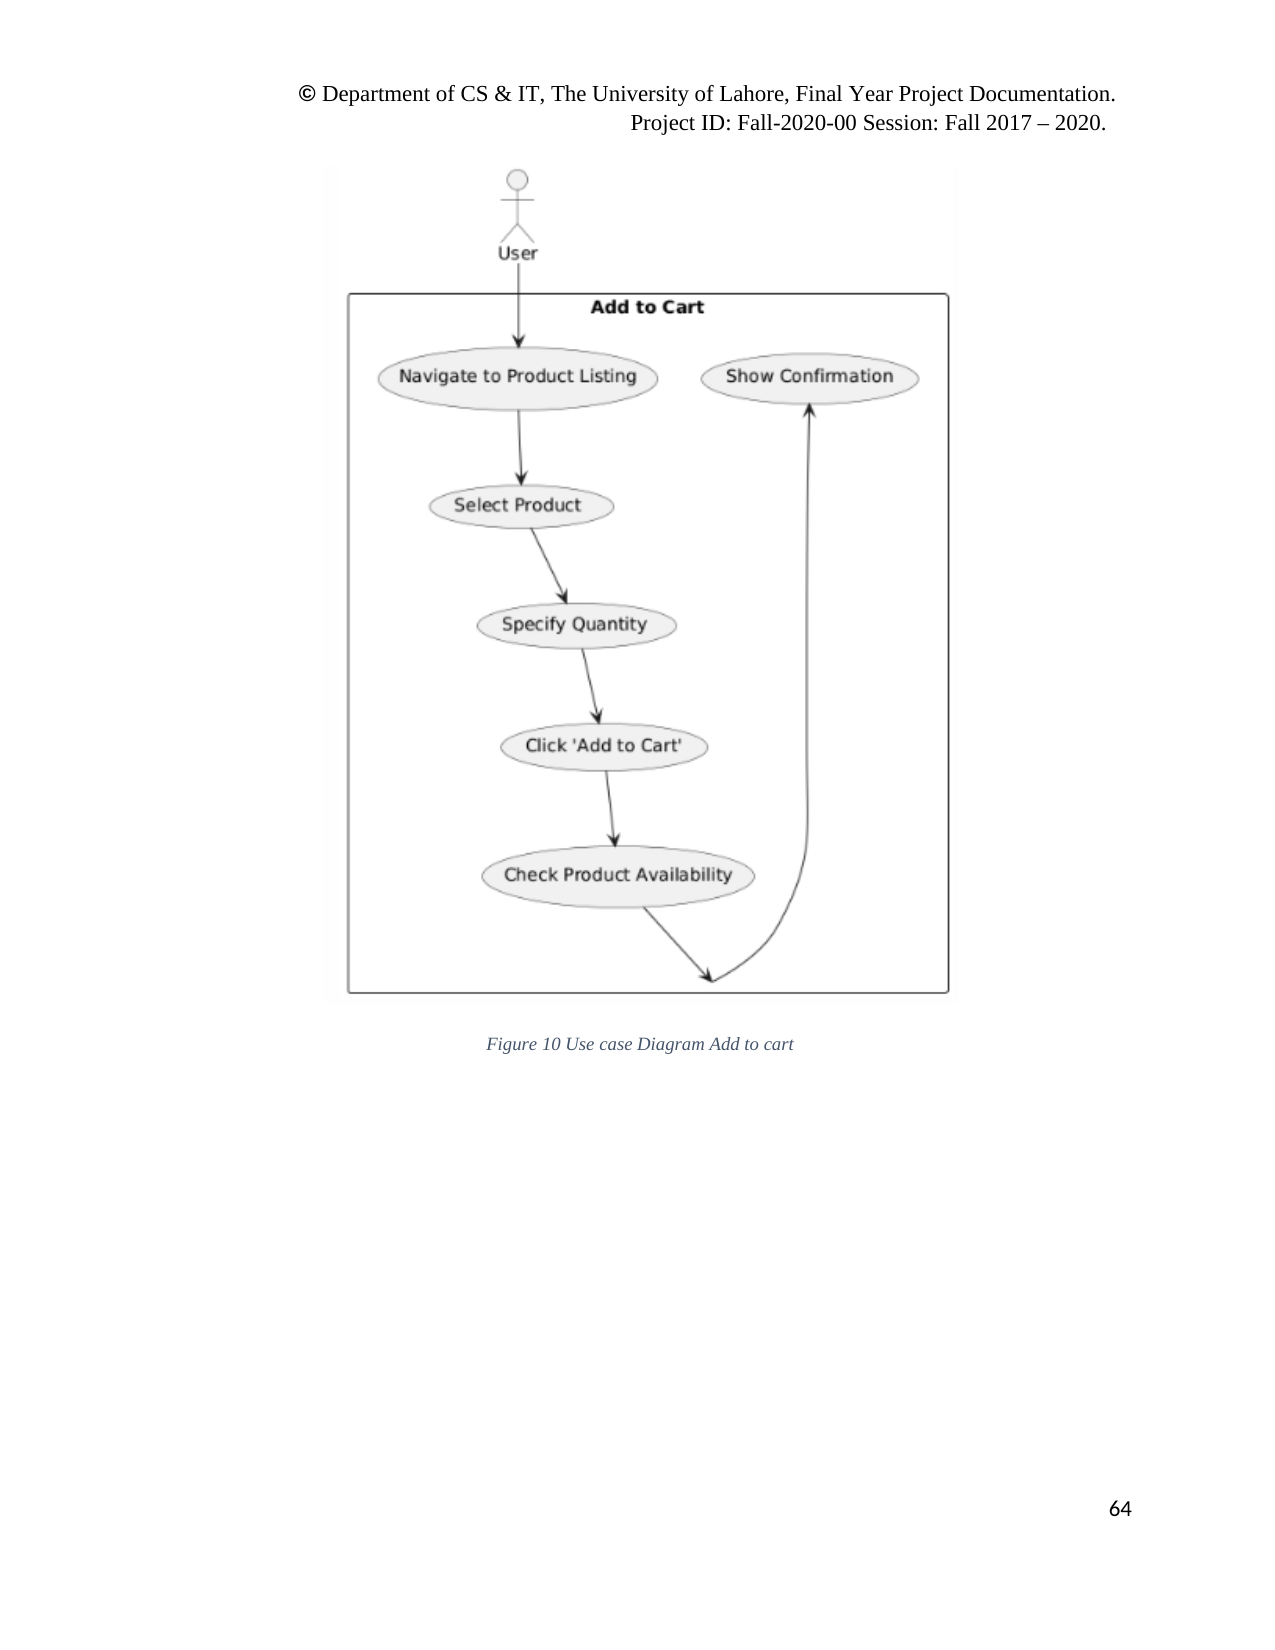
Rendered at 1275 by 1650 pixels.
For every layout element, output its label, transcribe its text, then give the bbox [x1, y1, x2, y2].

picture [322, 166, 959, 1005]
text Figure 10 Use case Diagram Add to cart [150, 1032, 1131, 1054]
